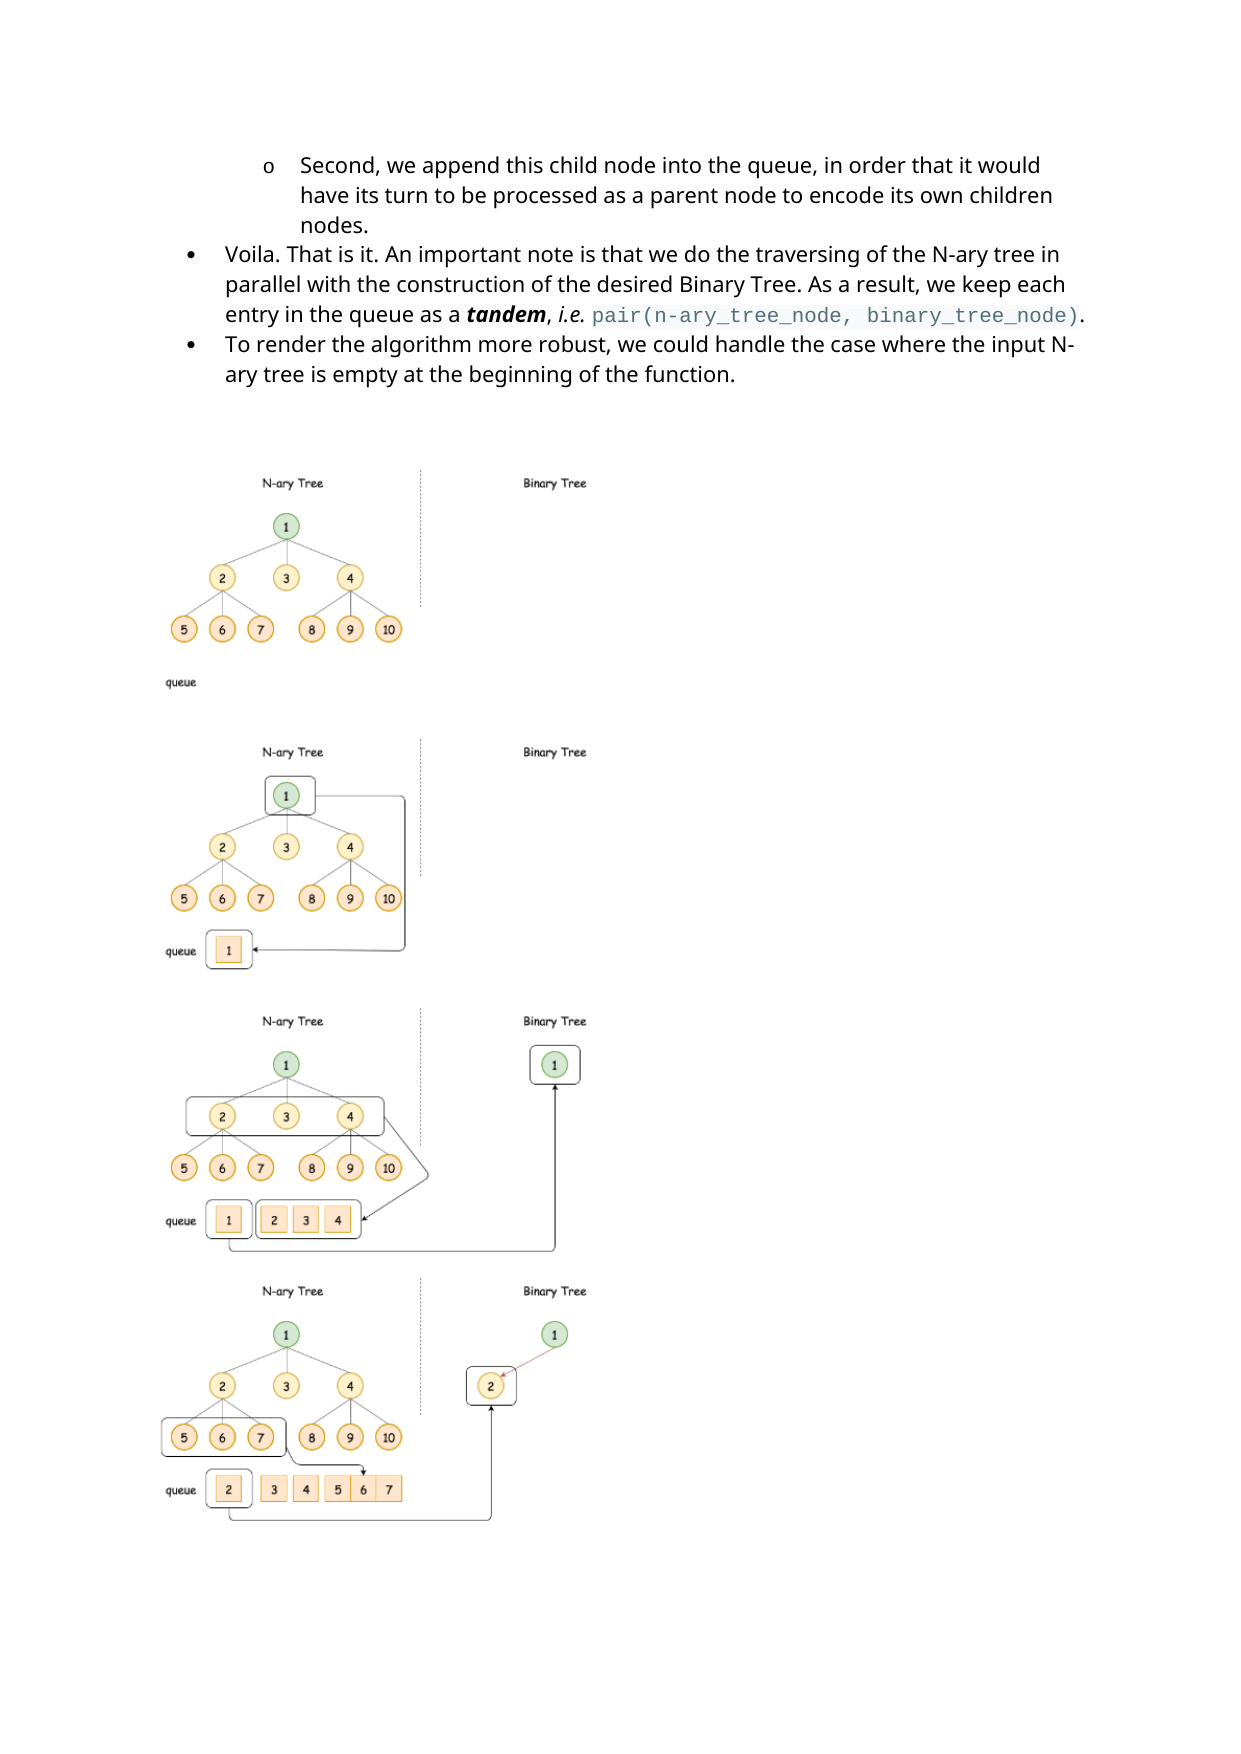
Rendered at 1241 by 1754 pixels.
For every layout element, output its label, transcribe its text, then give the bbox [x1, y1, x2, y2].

list To render the algorithm more robust, we could handle the case where the input N-ary tree is empty at the beginning of the function. [187, 329, 1090, 388]
list Voila. That is it. An important note is that we do the traversing of the N-ary tree in parallel with the construction of the desired Binary Tree. As a result, we keep each entry in the queue as a tandem, i.e. pair(n-ary_tree_node, binary_tree_node). [187, 239, 1090, 329]
list Second, we append this child node into the queue, in order that it would have its turn to be processed as a parent node to encode its own children nodes. [262, 150, 1090, 239]
picture [150, 468, 687, 1546]
